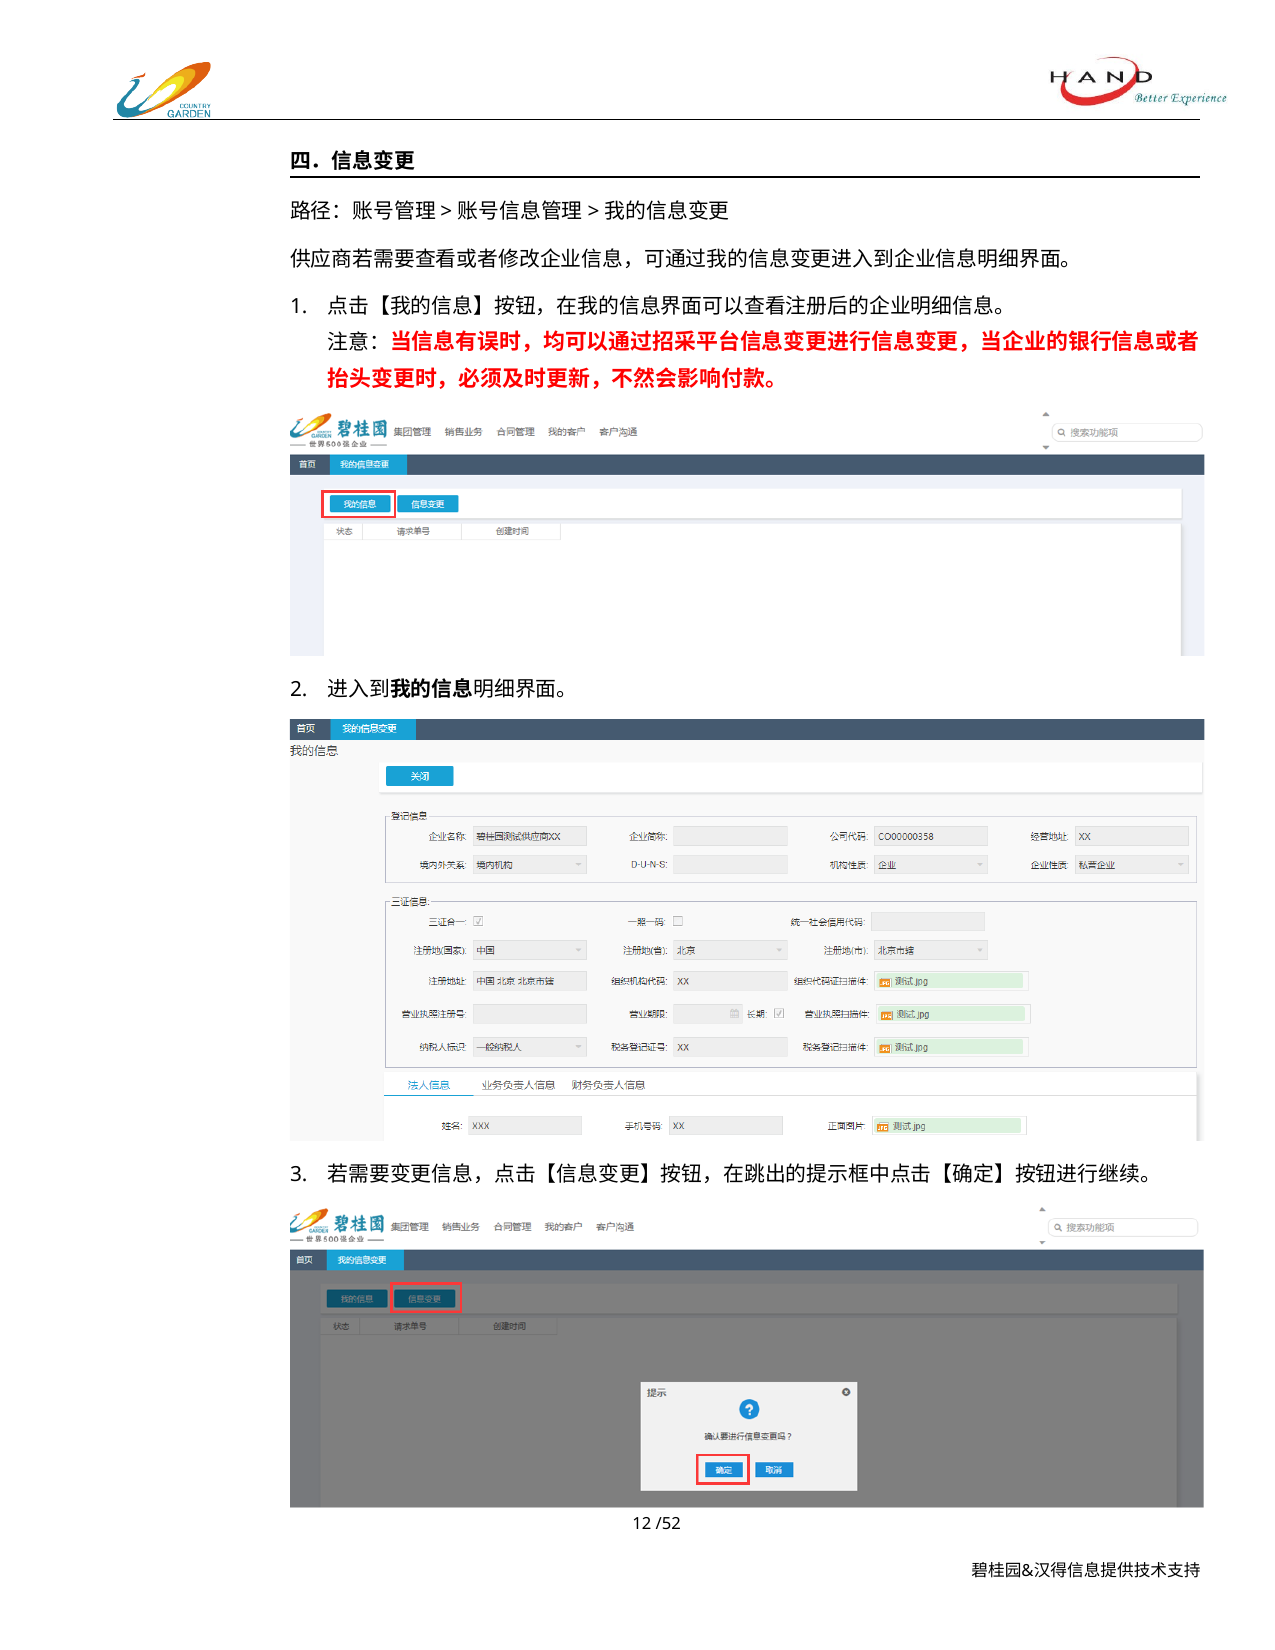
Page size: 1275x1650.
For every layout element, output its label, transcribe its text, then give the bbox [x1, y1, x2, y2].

picture [289, 719, 1205, 1141]
picture [116, 62, 211, 118]
picture [289, 1204, 1204, 1508]
picture [289, 409, 1205, 656]
picture [1038, 45, 1238, 118]
text 路径：账号管理 > 账号信息管理 > 我的信息变更 [290, 195, 1200, 225]
list 进入到我的信息明细界面。 [290, 672, 1200, 702]
list 若需要变更信息，点击【信息变更】按钮，在跳出的提示框中点击【确定】按钮进行继续。 [290, 1157, 1200, 1188]
text 供应商若需要查看或者修改企业信息，可通过我的信息变更进入到企业信息明细界面。 [290, 242, 1200, 272]
list 点击【我的信息】按钮，在我的信息界面可以查看注册后的企业明细信息。 注意：当信息有误时，均可以通过招采平台信息变更进行信息变更，当企业的银行信息或者抬头变更时，必须及时更新，不然会影响付款。 [290, 289, 1200, 392]
subtitle 四．信息变更 [290, 144, 1200, 176]
